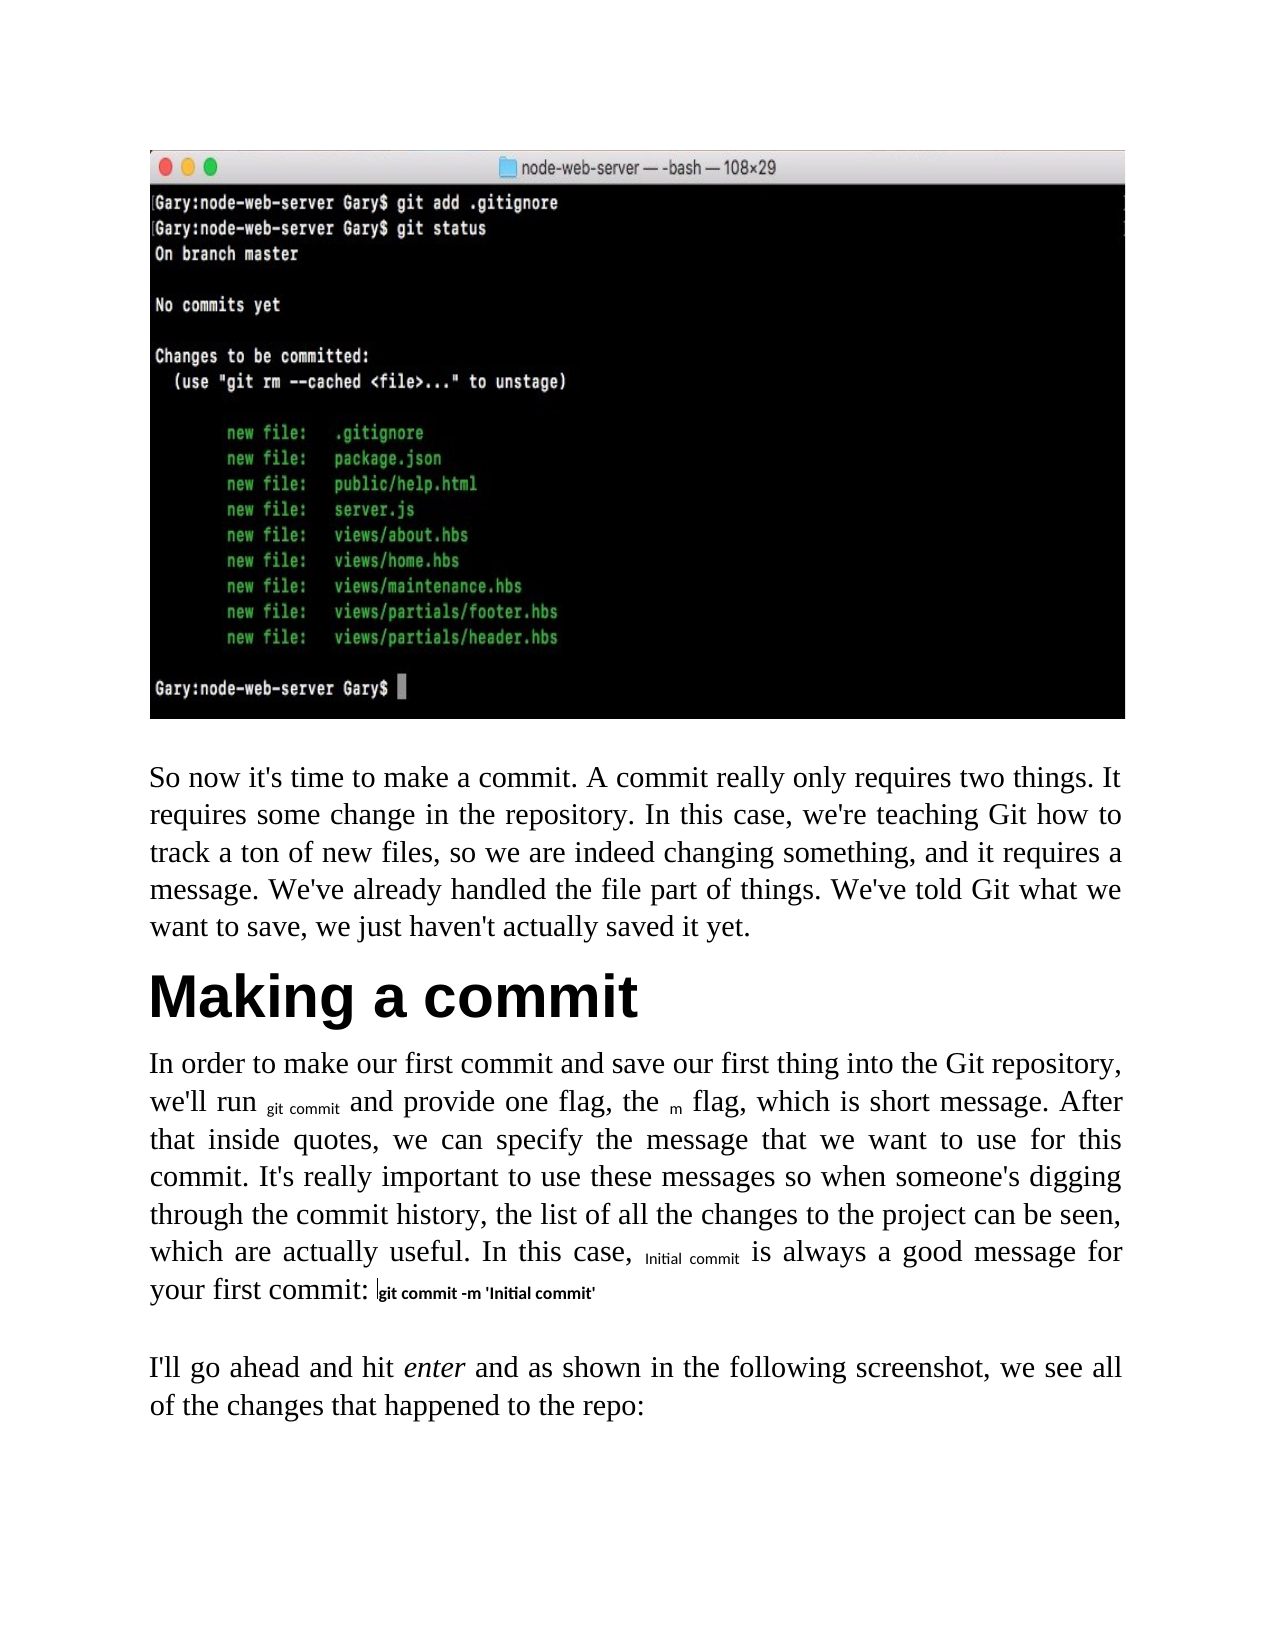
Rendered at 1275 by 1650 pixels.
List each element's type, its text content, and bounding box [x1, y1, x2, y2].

picture [150, 150, 1125, 719]
text In order to make our first commit and save our first thing into the Git repository, we'll run git commit and provide one flag, the m flag, which is short message. After that inside quotes, we can specify the message that we want to use for this commit. It's really important to use these messages so when someone's digging through the commit history, the list of all the changes to the project can be seen, which are actually useful. In this case, Initial commit is always a good message for your first commit: git commit -m 'Initial commit' [148, 1046, 1123, 1306]
text So now it's time to make a commit. A commit really only requires two things. It requires some change in the repository. In this case, we're teaching Git how to track a ton of new files, so we are indeed changing something, and it requires a message. We've already handled the file part of things. We've told Git what we want to save, we just haven't actually saved it yet. [148, 759, 1123, 943]
text I'll go ahead and hit enter and as shown in the following screenshot, we see all of the changes that happened to the repo: [148, 1350, 1123, 1422]
text Making a commit [148, 961, 1125, 1031]
